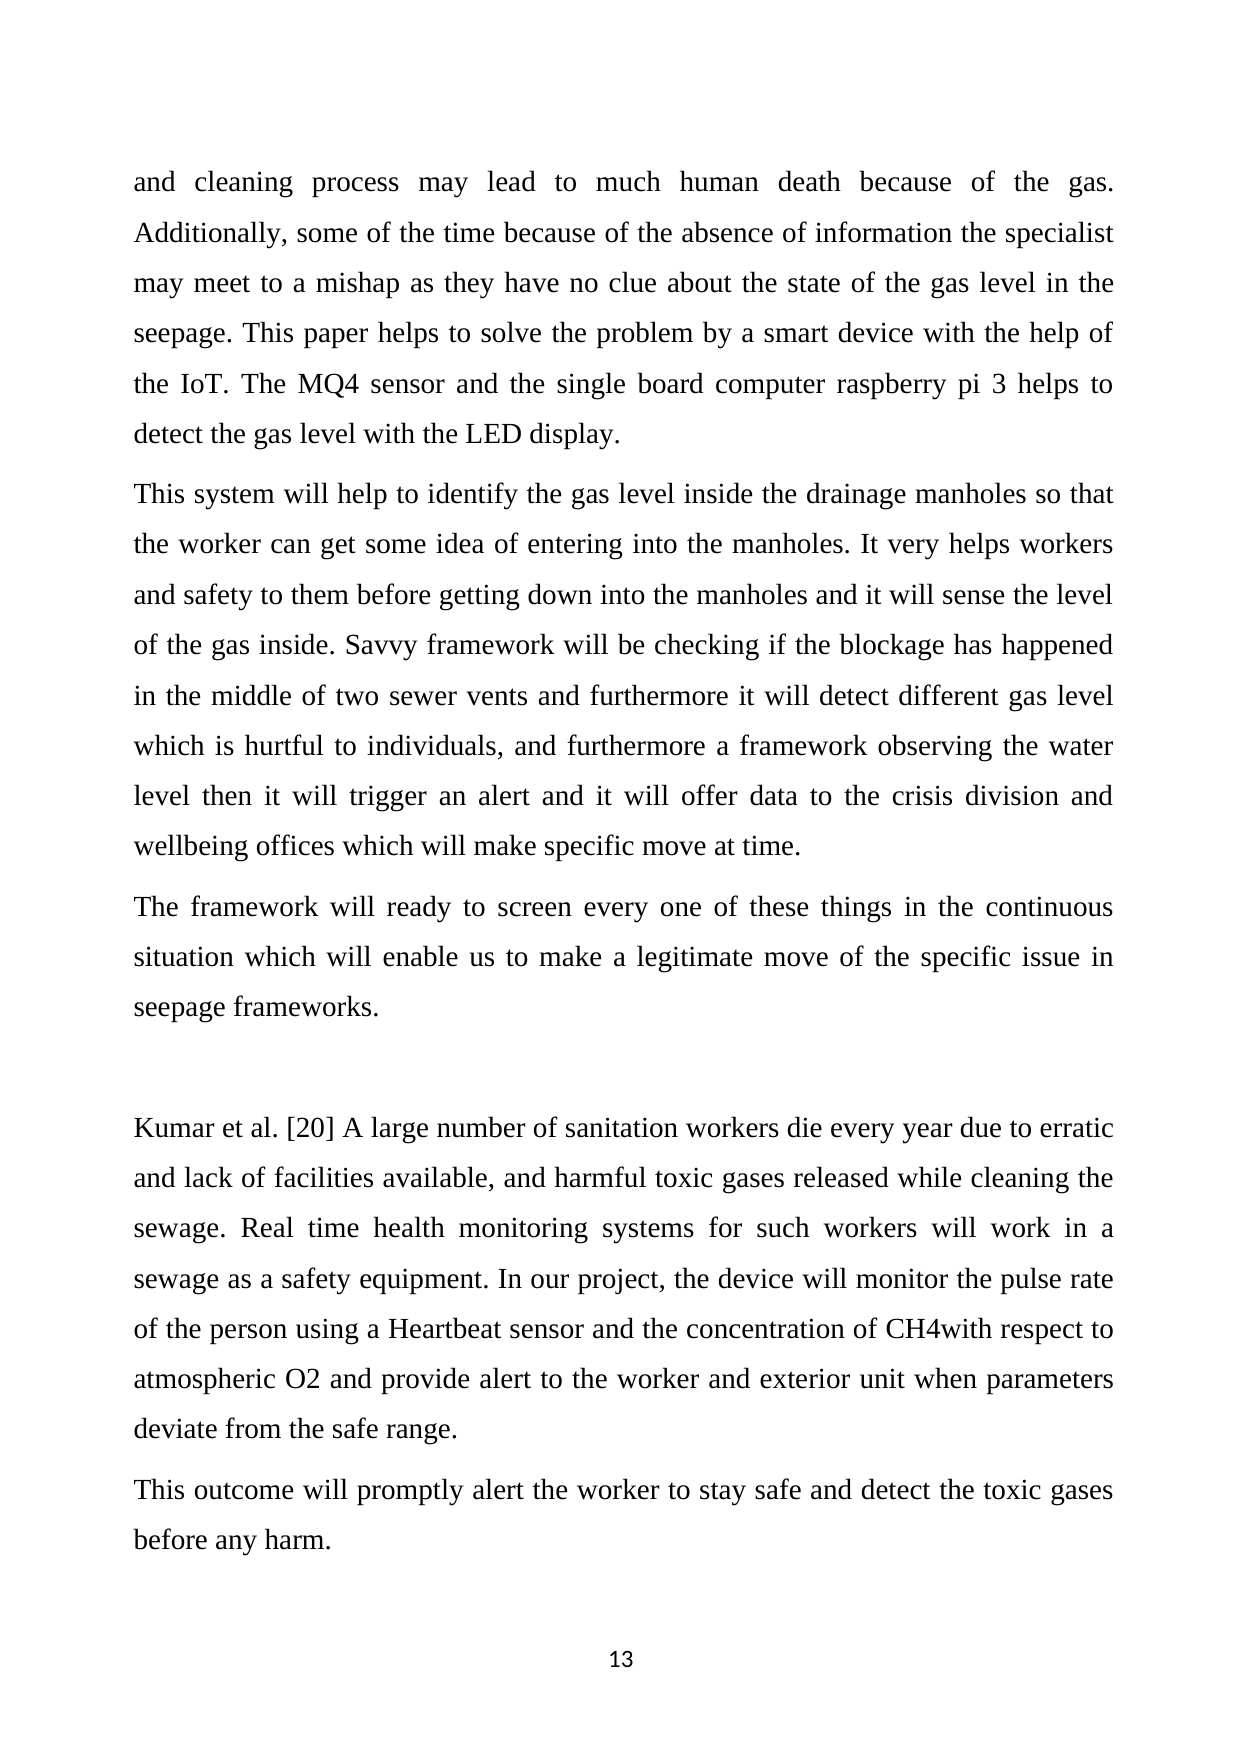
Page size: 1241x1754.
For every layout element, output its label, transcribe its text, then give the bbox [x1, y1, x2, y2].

text This outcome will promptly alert the worker to stay safe and detect the toxic gases before any harm. [133, 1472, 1115, 1556]
text This system will help to identify the gas level inside the drainage manholes so that the worker can get some idea of entering into the manholes. It very helps workers and safety to them before getting down into the manholes and it will sense the level of the gas inside. Savvy framework will be checking if the blockage has happened in the middle of two sewer vents and furthermore it will detect different gas level which is hurtful to individuals, and furthermore a framework observing the water level then it will trigger an alert and it will offer data to the crisis division and wellbeing offices which will make specific move at time. [133, 476, 1115, 862]
text Kumar et al. [20] A large number of sanitation workers die every year due to erratic and lack of facilities available, and harmful toxic gases released while cleaning the sewage. Real time health monitoring systems for such workers will work in a sewage as a safety equipment. In our project, the device will monitor the pulse rate of the person using a Heartbeat sensor and the concentration of CH4with respect to atmospheric O2 and provide alert to the worker and exterior unit when parameters deviate from the safe range. [133, 1110, 1115, 1445]
text The framework will ready to screen every one of these things in the continuous situation which will enable us to make a legitimate move of the specific issue in seepage frameworks. [133, 889, 1115, 1023]
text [133, 164, 1115, 450]
